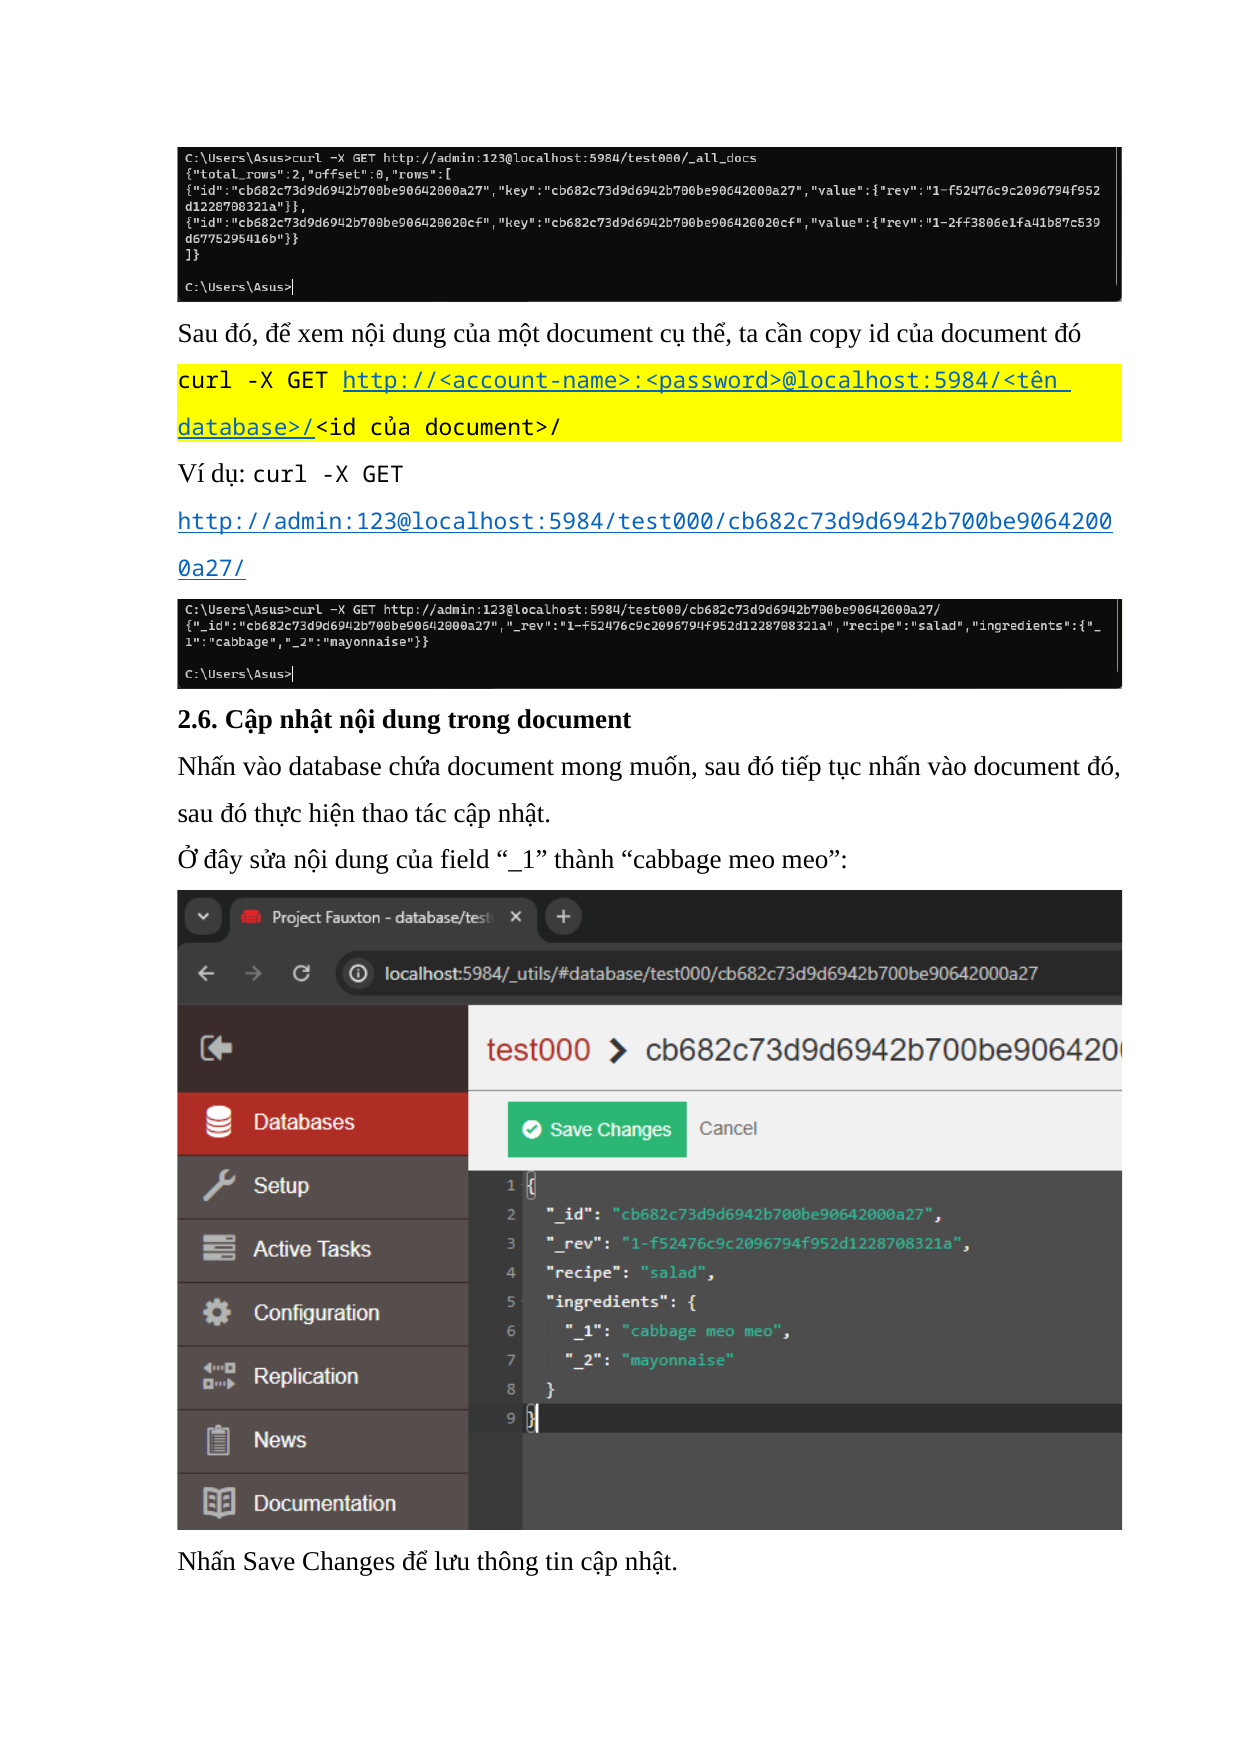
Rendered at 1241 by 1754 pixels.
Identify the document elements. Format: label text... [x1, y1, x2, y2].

picture [177, 890, 1123, 1530]
text Ví dụ: curl -X GET http://admin:123@localhost:5984/test000/cb682c73d9d6942b700be90642000a27/ [177, 458, 1122, 583]
text curl -X GET http://<account-name>:<password>@localhost:5984/<tên database>/<id của document>/ [177, 364, 1122, 442]
text Ở đây sửa nội dung của field “_1” thành “cabbage meo meo”: [177, 844, 1122, 875]
subtitle 2.6. Cập nhật nội dung trong document [177, 704, 1122, 735]
picture [177, 599, 1123, 689]
text Sau đó, để xem nội dung của một document cụ thể, ta cần copy id của document đó [177, 317, 1122, 348]
text Nhấn vào database chứa document mong muốn, sau đó tiếp tục nhấn vào document đó, sau đó thực hiện thao tác cập nhật. [177, 750, 1122, 828]
picture [177, 147, 1122, 302]
text Nhấn Save Changes để lưu thông tin cập nhật. [177, 1545, 1122, 1576]
